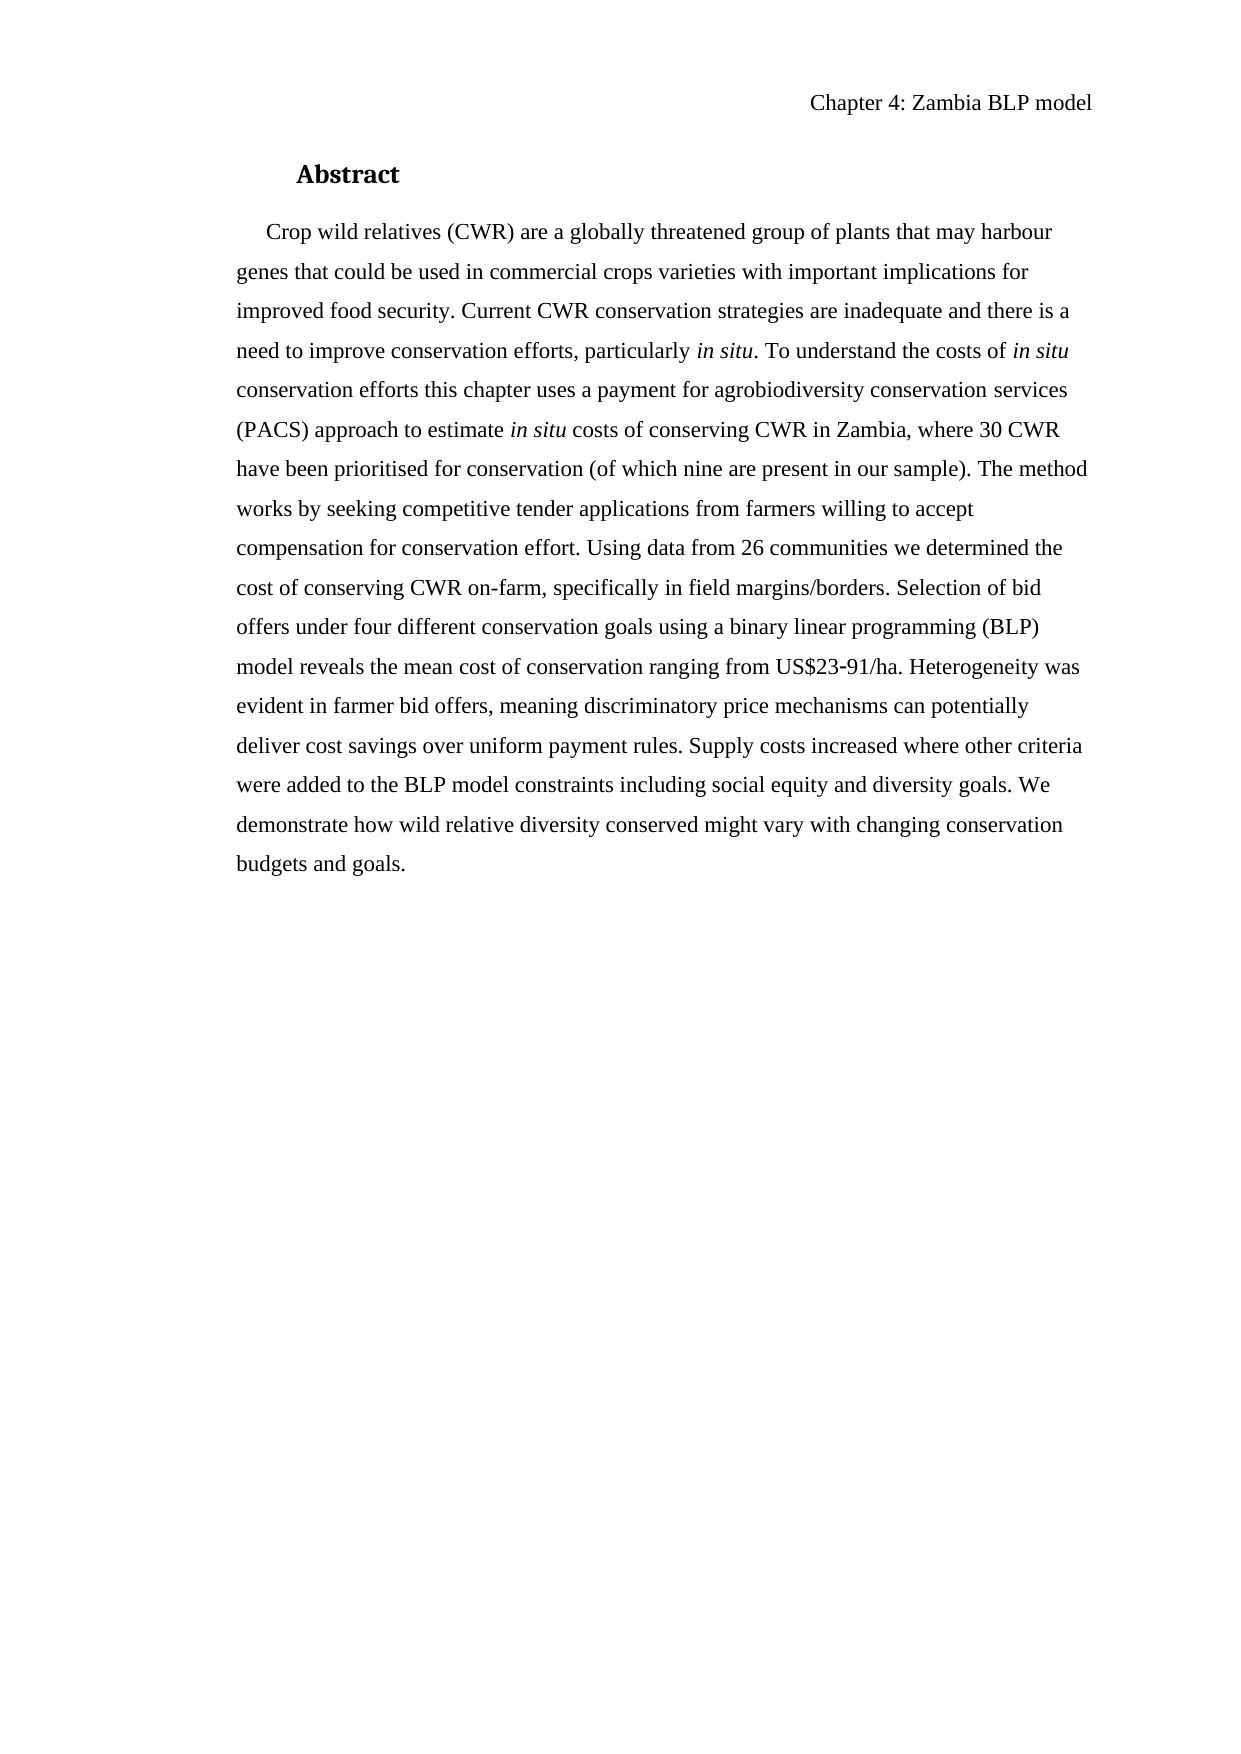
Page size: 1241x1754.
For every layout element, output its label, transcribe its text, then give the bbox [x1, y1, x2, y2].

text Crop wild relatives (CWR) are a globally threatened group of plants that may harbour genes that could be used in commercial crops varieties with important implications for improved food security. Current CWR conservation strategies are inadequate and there is a need to improve conservation efforts, particularly in situ. To understand the costs of in situ conservation efforts this chapter uses a payment for agrobiodiversity conservation services (PACS) approach to estimate in situ costs of conserving CWR in Zambia, where 30 CWR have been prioritised for conservation (of which nine are present in our sample). The method works by seeking competitive tender applications from farmers willing to accept compensation for conservation effort. Using data from 26 communities we determined the cost of conserving CWR on-farm, specifically in field margins/borders. Selection of bid offers under four different conservation goals using a binary linear programming (BLP) model reveals the mean cost of conservation ranging from US$2391/ha. Heterogeneity was evident in farmer bid offers, meaning discriminatory price mechanisms can potentially deliver cost savings over uniform payment rules. Supply costs increased where other criteria were added to the BLP model constraints including social equity and diversity goals. We demonstrate how wild relative diversity conserved might vary with changing conservation budgets and goals. [236, 218, 1092, 876]
subtitle Abstract [296, 159, 1092, 190]
